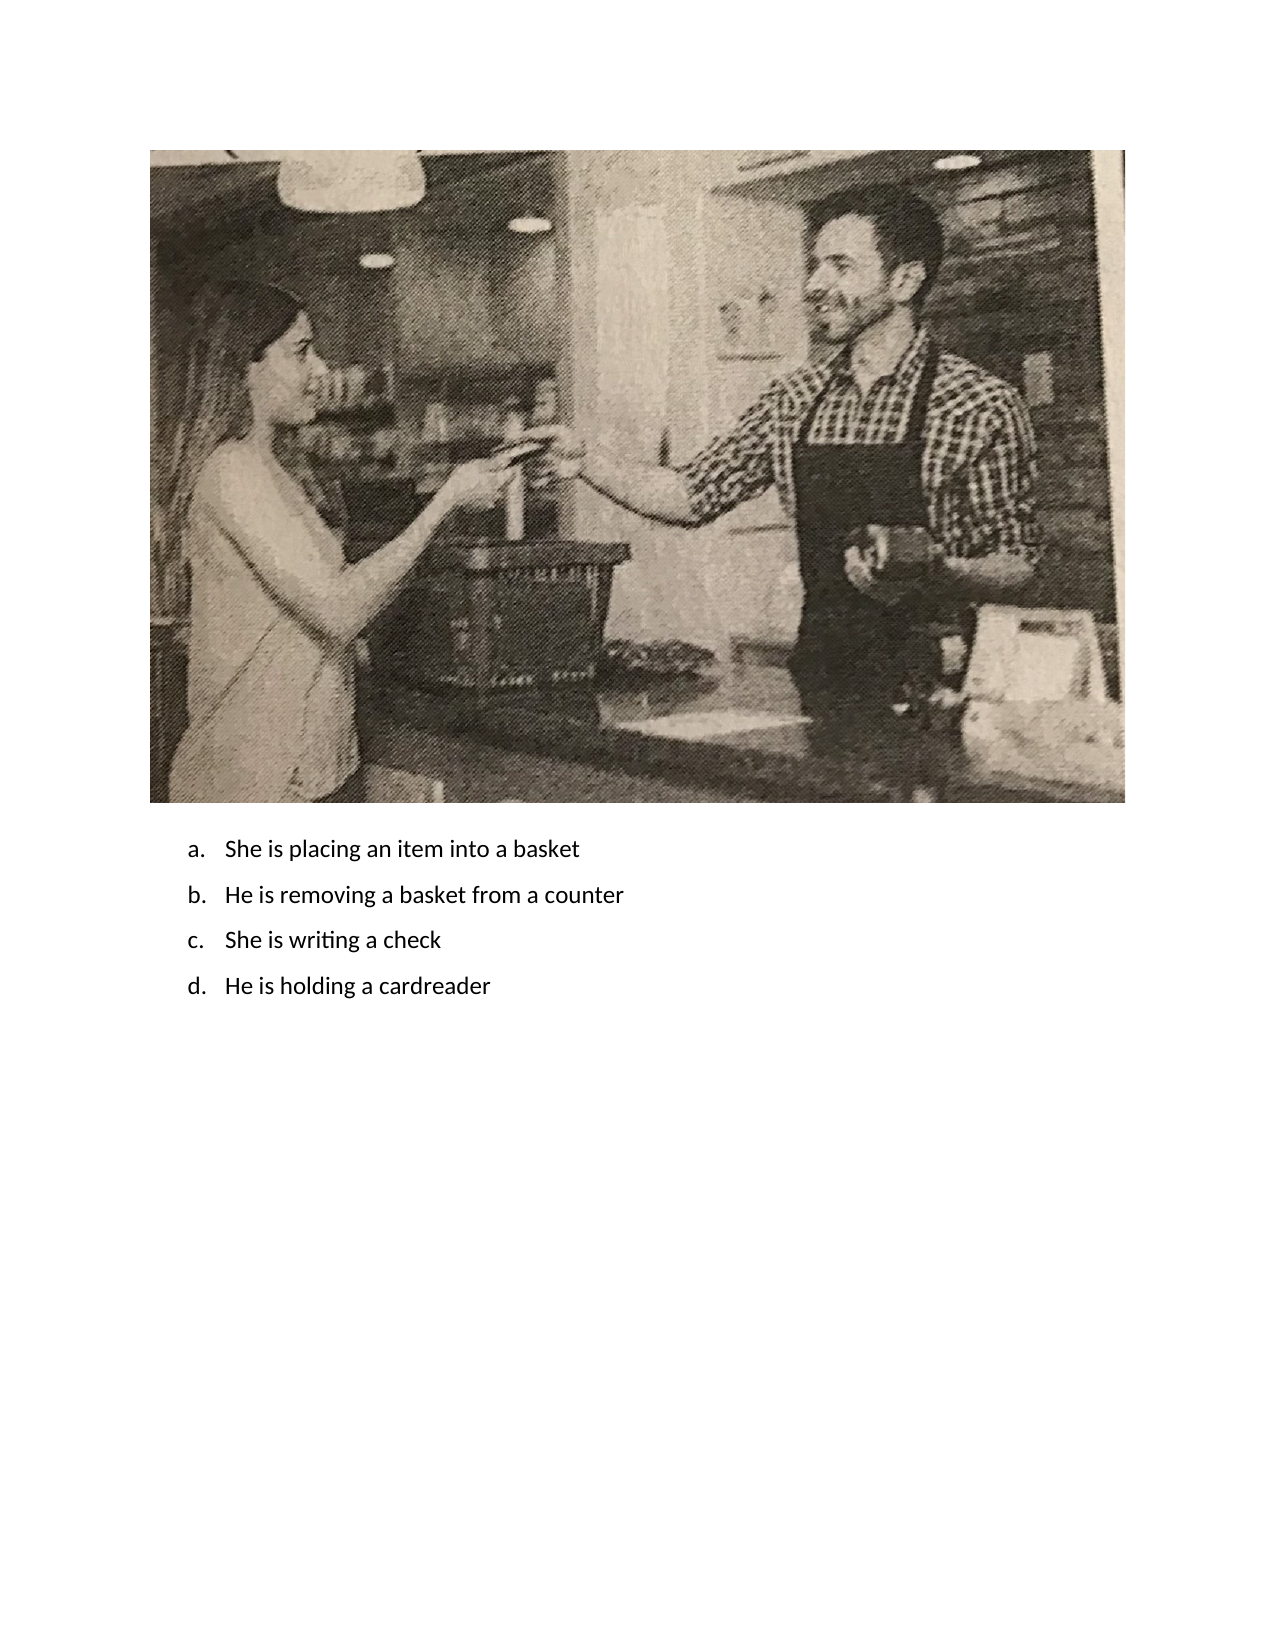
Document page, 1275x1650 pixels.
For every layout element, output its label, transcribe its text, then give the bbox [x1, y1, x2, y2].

picture [150, 150, 1125, 803]
list He is holding a cardreader [187, 970, 1125, 1001]
list She is placing an item into a basket [187, 833, 1125, 864]
list He is removing a basket from a counter [187, 879, 1125, 909]
list She is writing a check [187, 924, 1125, 955]
